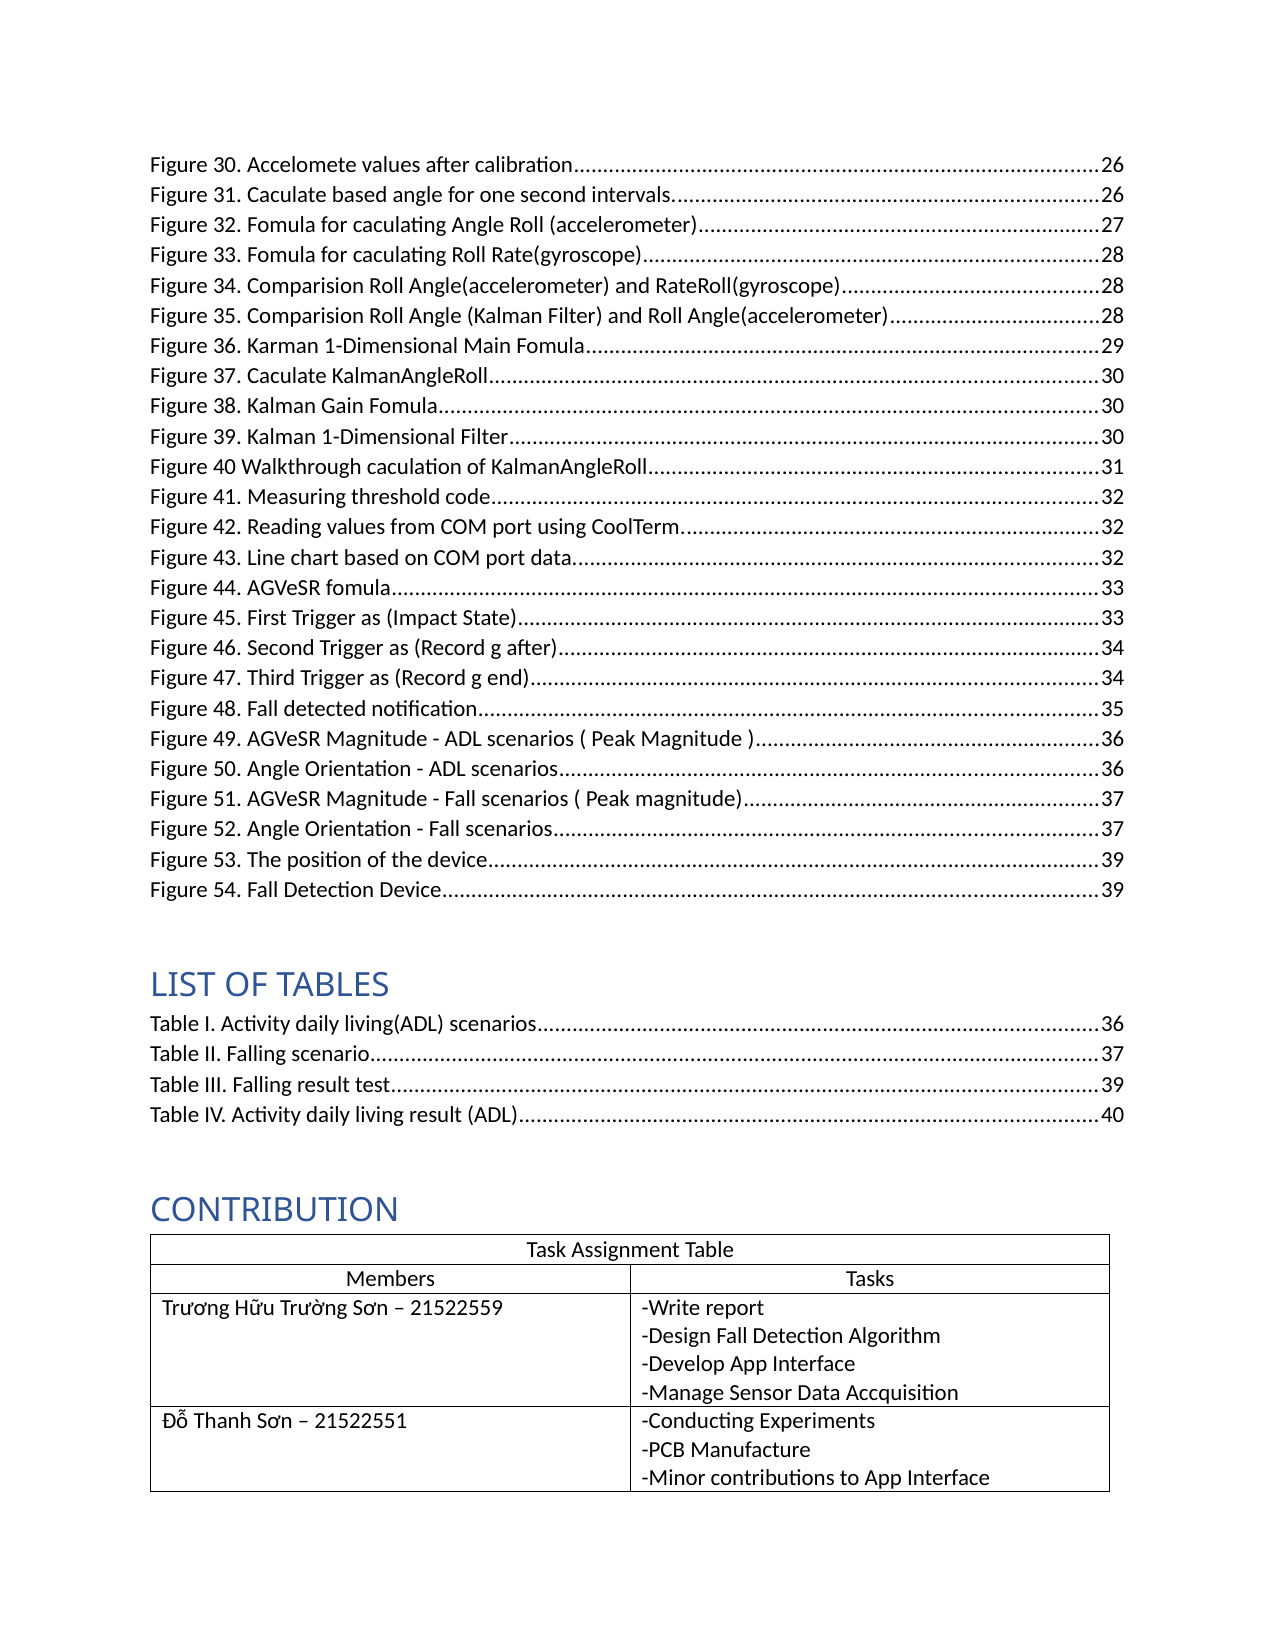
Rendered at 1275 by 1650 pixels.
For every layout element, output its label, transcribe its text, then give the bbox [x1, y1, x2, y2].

text Figure 41. Measuring threshold code 32 [150, 482, 1125, 510]
text Figure 30. Accelomete values after calibration 26 [150, 150, 1125, 178]
text Figure 34. Comparision Roll Angle(accelerometer) and RateRoll(gyroscope) 28 [150, 271, 1125, 299]
text Figure 51. AGVeSR Magnitude - Fall scenarios ( Peak magnitude) 37 [150, 784, 1125, 812]
text Figure 53. The position of the device 39 [150, 845, 1125, 873]
text Figure 43. Line chart based on COM port data. 32 [150, 543, 1125, 571]
text Figure 52. Angle Orientation - Fall scenarios 37 [150, 814, 1125, 843]
table_header Task Assignment Table [151, 1235, 1109, 1263]
text Figure 49. AGVeSR Magnitude - ADL scenarios ( Peak Magnitude ) 36 [150, 724, 1125, 752]
text Table II. Falling scenario 37 [150, 1039, 1125, 1068]
subtitle CONTRIBUTION [150, 1185, 1125, 1231]
table_cell Tasks [631, 1265, 1109, 1292]
text Figure 33. Fomula for caculating Roll Rate(gyroscope) 28 [150, 241, 1125, 269]
text Figure 47. Third Trigger as (Record g end) 34 [150, 663, 1125, 692]
text Figure 44. AGVeSR fomula 33 [150, 573, 1125, 601]
text Figure 31. Caculate based angle for one second intervals. 26 [150, 180, 1125, 208]
text Figure 36. Karman 1-Dimensional Main Fomula 29 [150, 331, 1125, 359]
text Figure 40 Walkthrough caculation of KalmanAngleRoll 31 [150, 452, 1125, 480]
text Table I. Activity daily living(ADL) scenarios 36 [150, 1009, 1125, 1037]
table_cell Đỗ Thanh Sơn – 21522551 [151, 1407, 630, 1491]
text Figure 32. Fomula for caculating Angle Roll (accelerometer) 27 [150, 210, 1125, 238]
subtitle LIST OF TABLES [150, 960, 1125, 1006]
text Figure 46. Second Trigger as (Record g after) 34 [150, 633, 1125, 661]
text Figure 45. First Trigger as (Impact State) 33 [150, 603, 1125, 631]
text Figure 42. Reading values from COM port using CoolTerm. 32 [150, 512, 1125, 541]
text Figure 54. Fall Detection Device 39 [150, 875, 1125, 903]
text Figure 48. Fall detected notification 35 [150, 694, 1125, 722]
table_cell -Write report -Design Fall Detection Algorithm -Develop App Interface -Manage Sensor Data Accquisition [631, 1294, 1109, 1406]
table_cell Trương Hữu Trường Sơn – 21522559 [151, 1294, 630, 1406]
table_cell -Conducting Experiments -PCB Manufacture -Minor contributions to App Interface [631, 1407, 1109, 1491]
text Figure 50. Angle Orientation - ADL scenarios 36 [150, 754, 1125, 782]
text Table IV. Activity daily living result (ADL) 40 [150, 1100, 1125, 1128]
text Figure 35. Comparision Roll Angle (Kalman Filter) and Roll Angle(accelerometer) 28 [150, 301, 1125, 329]
table_cell Members [151, 1265, 630, 1292]
text Table III. Falling result test 39 [150, 1070, 1125, 1098]
text Figure 39. Kalman 1-Dimensional Filter 30 [150, 422, 1125, 450]
text Figure 38. Kalman Gain Fomula 30 [150, 392, 1125, 420]
text Figure 37. Caculate KalmanAngleRoll 30 [150, 361, 1125, 389]
